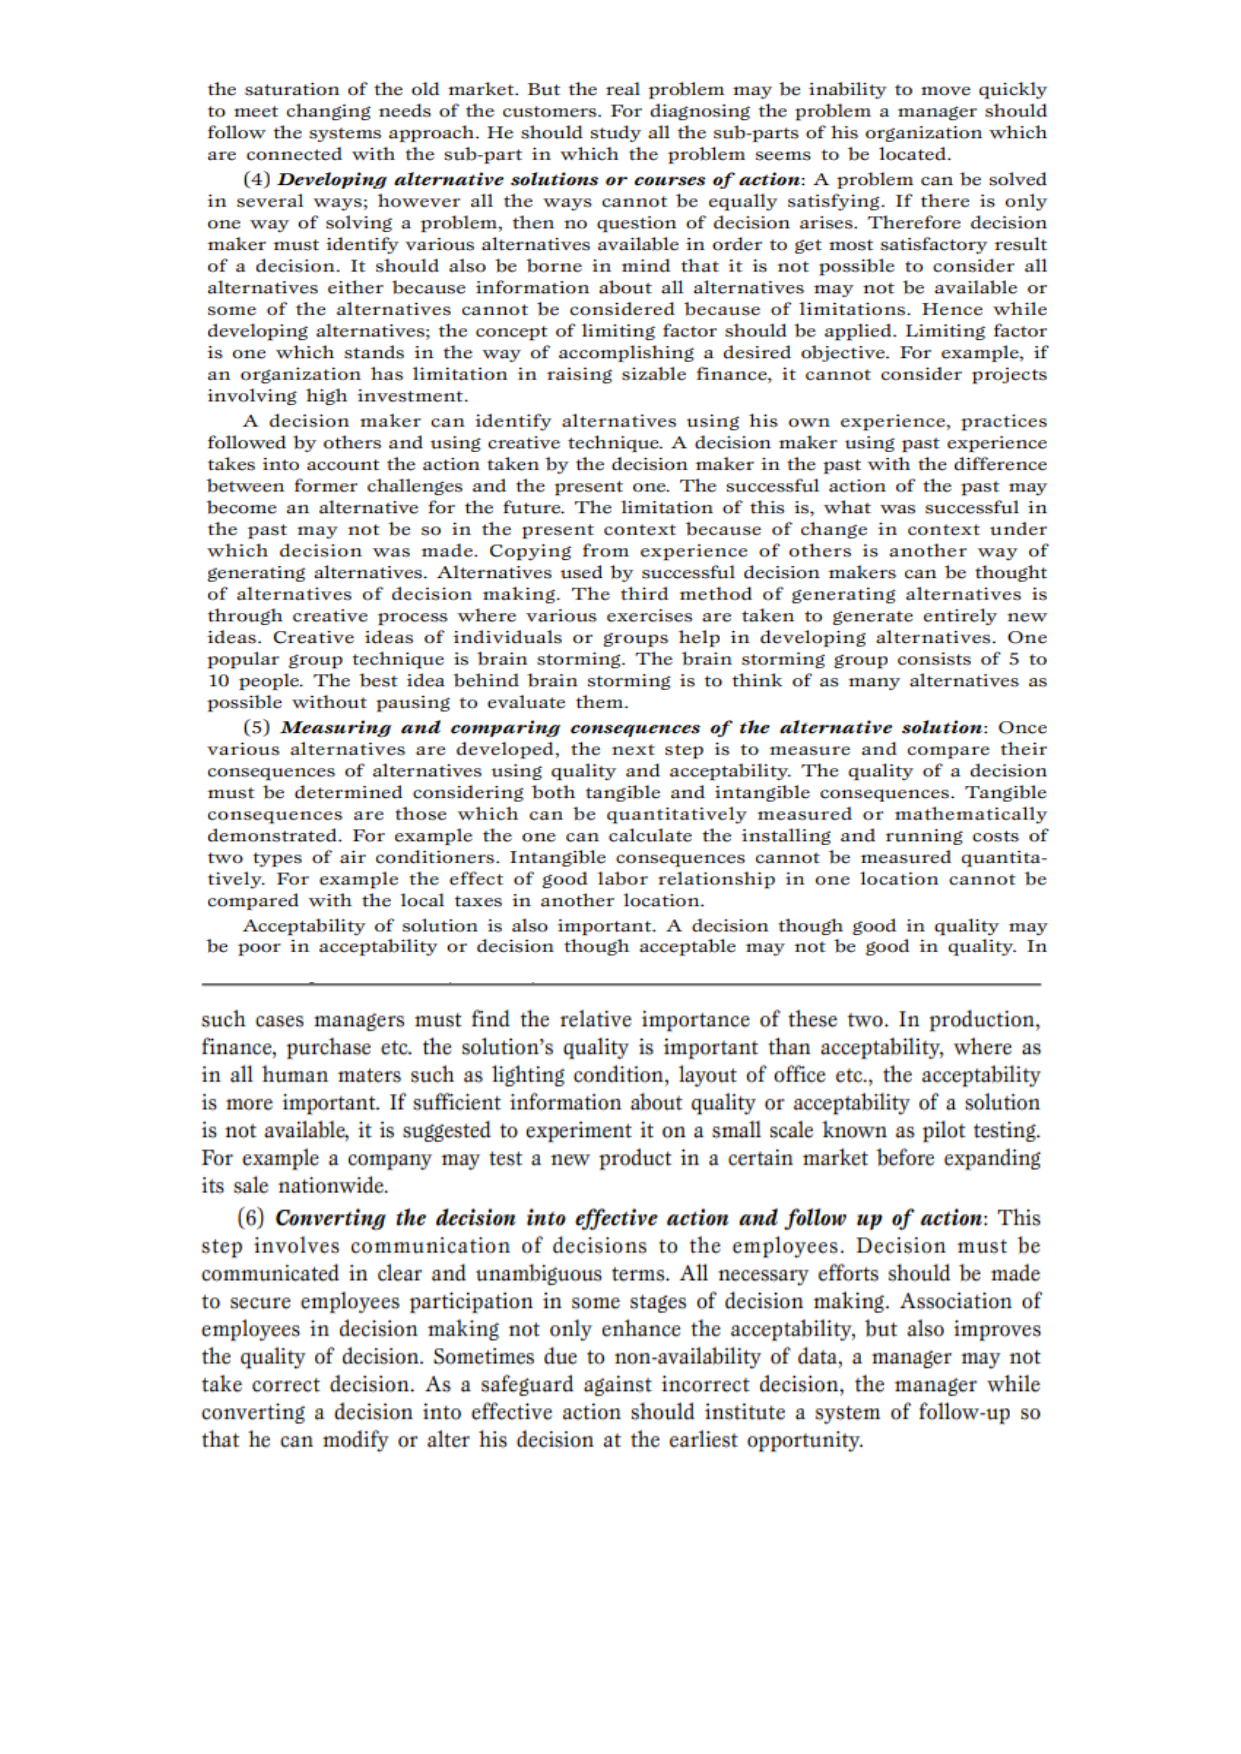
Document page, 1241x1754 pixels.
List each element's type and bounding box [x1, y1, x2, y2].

picture [176, 982, 1064, 1469]
picture [174, 75, 1067, 964]
